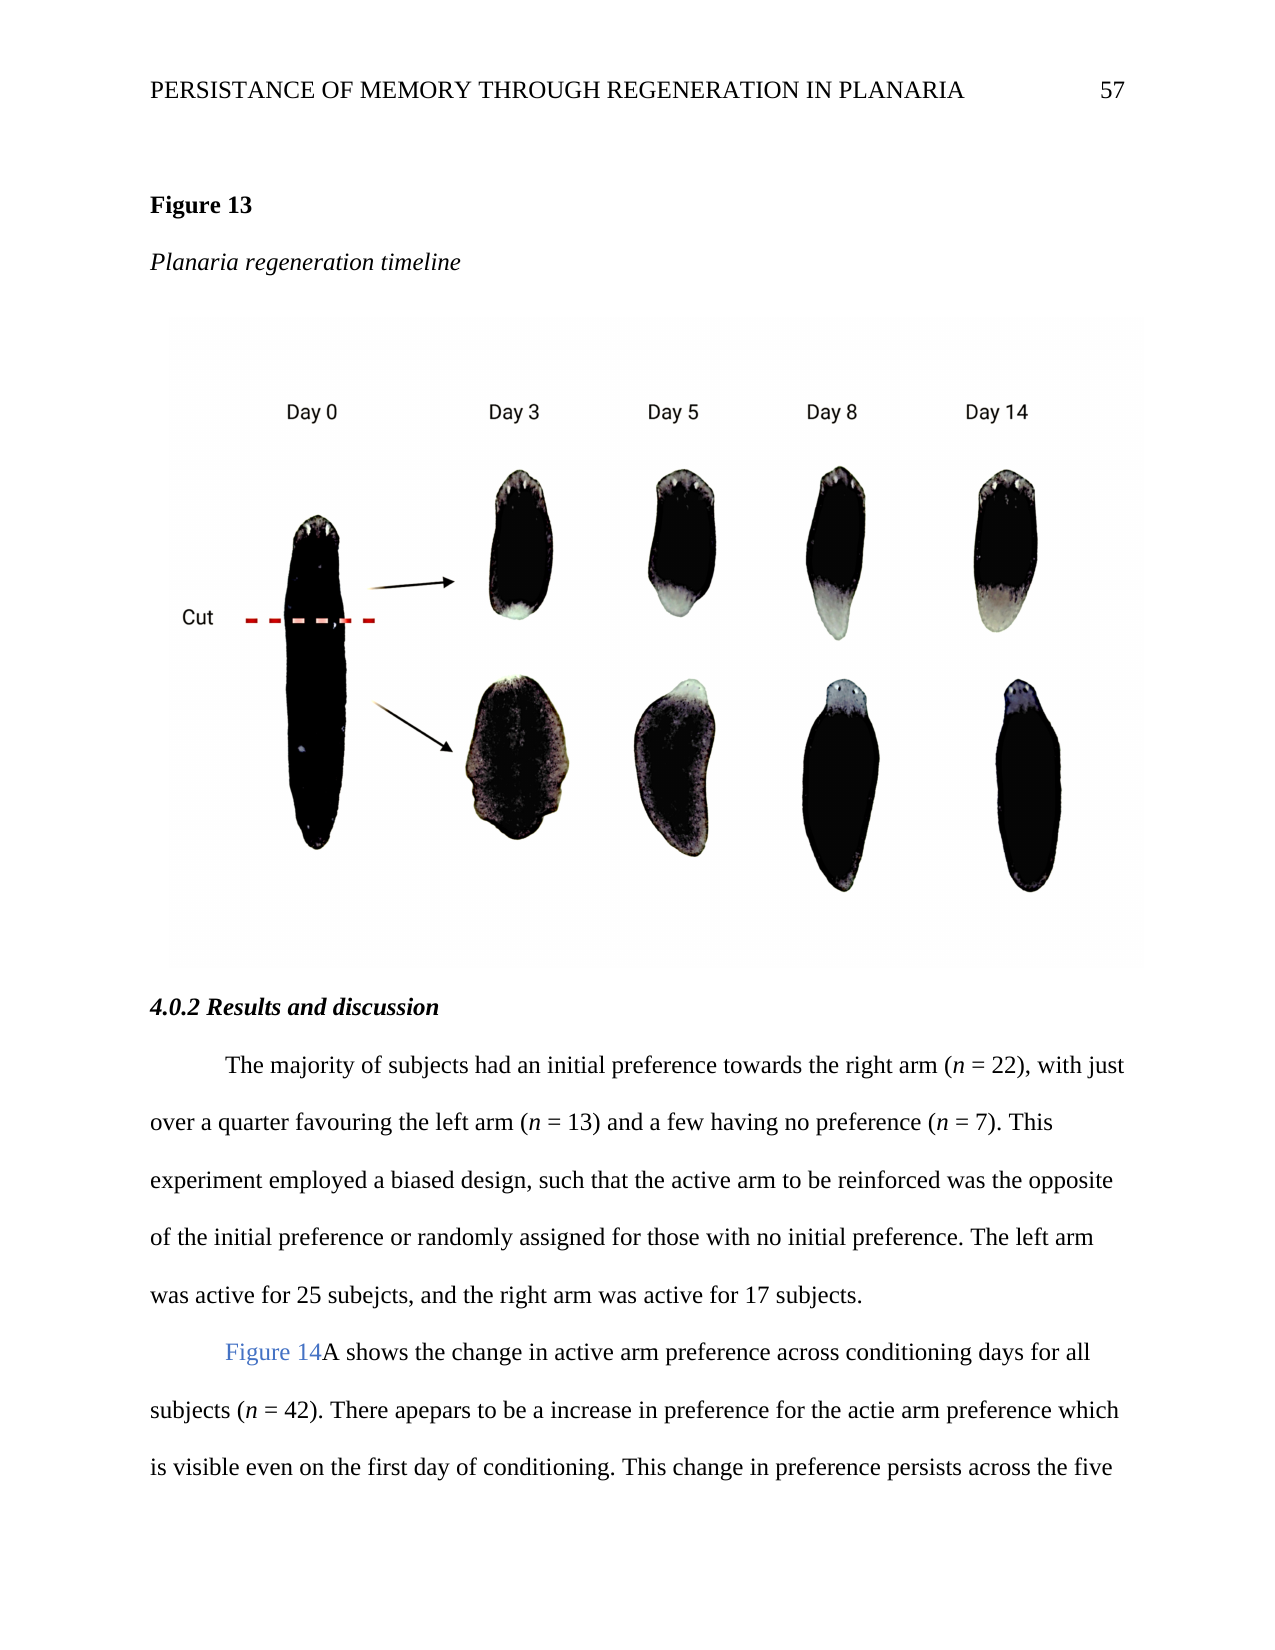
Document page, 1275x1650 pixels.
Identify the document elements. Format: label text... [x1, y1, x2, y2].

picture [168, 317, 1144, 968]
text The majority of subjects had an initial preference towards the right arm (n = 22), with just over a quarter favouring the left arm (n = 13) and a few having no preference (n = 7). This experiment employed a biased design, such that the active arm to be reinforced was the opposite of the initial preference or randomly assigned for those with no initial preference. The left arm was active for 25 subejcts, and the right arm was active for 17 subjects. [150, 1050, 1125, 1309]
text Planaria regeneration timeline [150, 247, 1125, 276]
subtitle 4.0.2 Results and discussion [150, 992, 1125, 1021]
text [150, 1337, 1125, 1481]
title Figure 13 [150, 190, 1125, 219]
